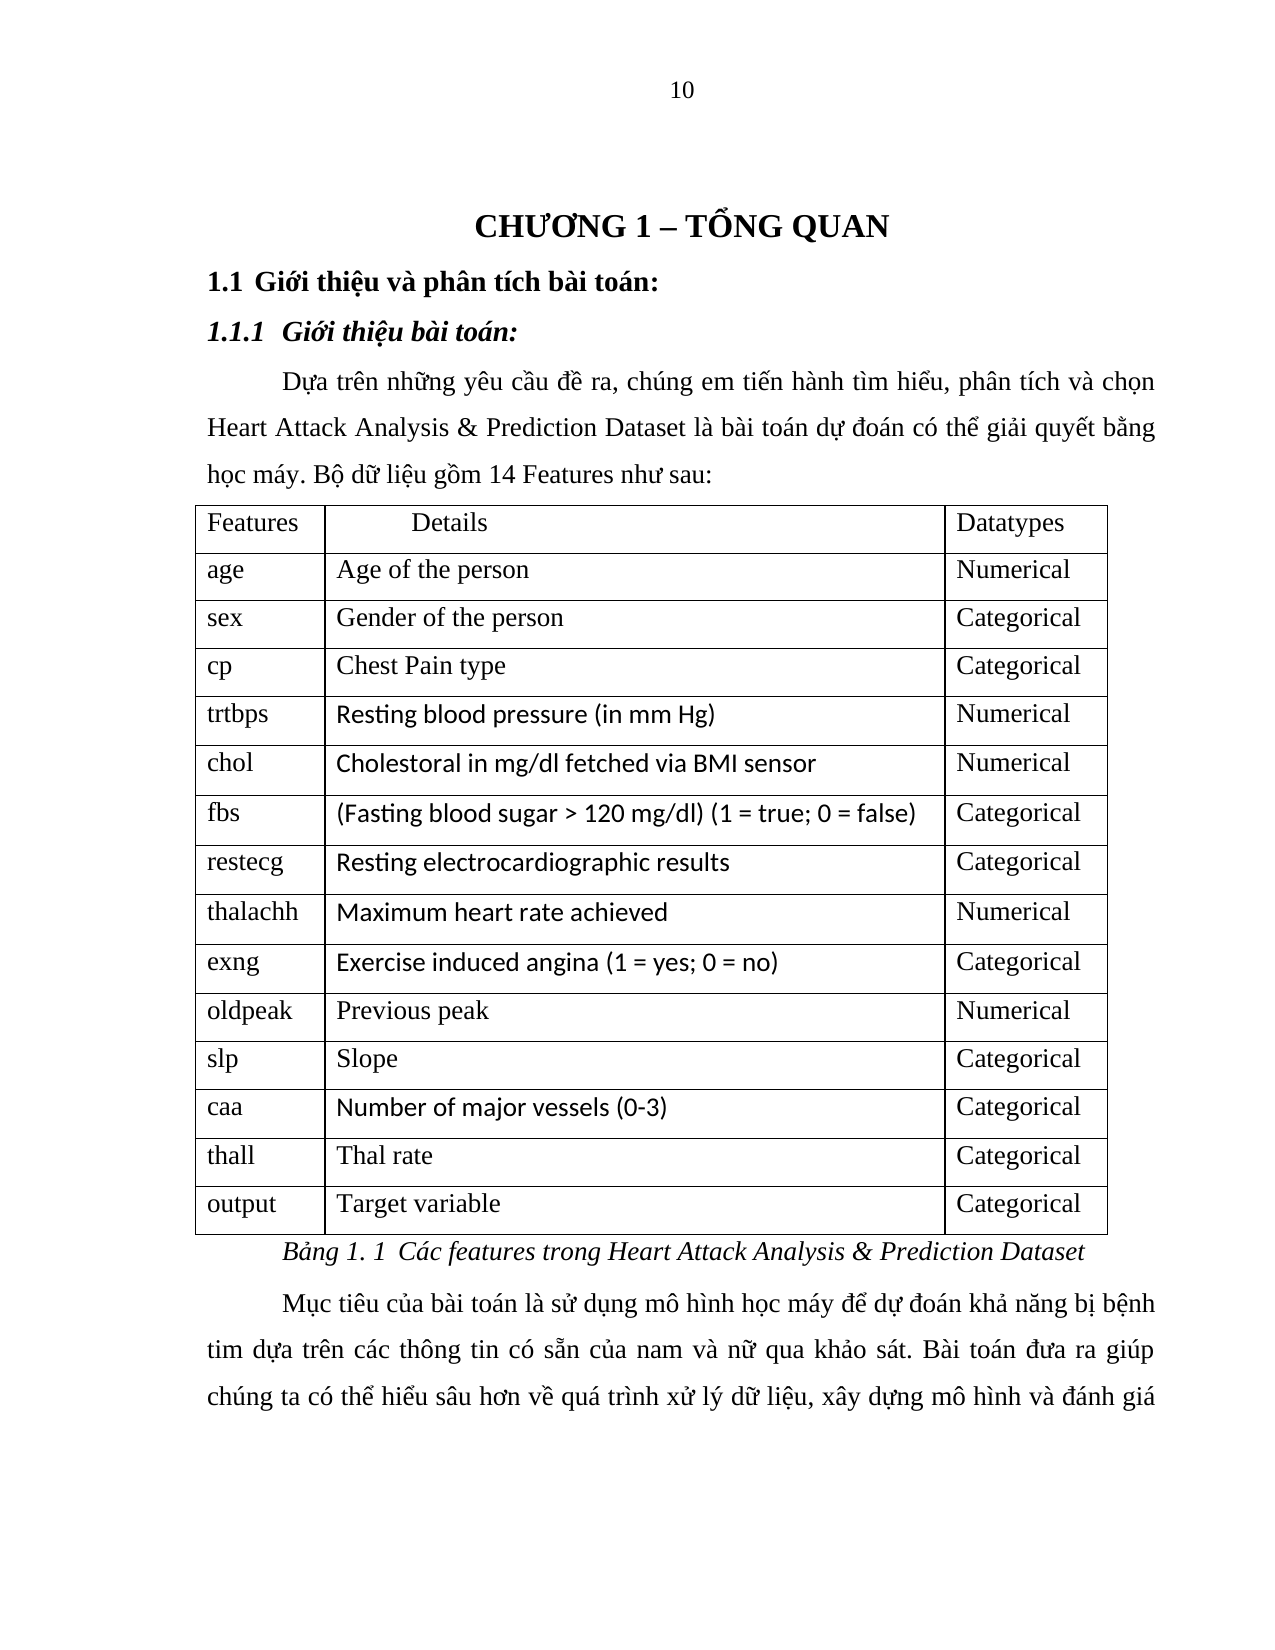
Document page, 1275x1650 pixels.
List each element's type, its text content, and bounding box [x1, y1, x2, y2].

list Giới thiệu bài toán: [207, 314, 1157, 348]
table_cell oldpeak [196, 994, 324, 1041]
table_cell Cholestoral in mg/dl fetched via BMI sensor [326, 746, 944, 795]
table_cell Thal rate [326, 1139, 944, 1186]
table_cell thall [196, 1139, 324, 1186]
table_cell output [196, 1187, 324, 1234]
table_header Details [326, 506, 944, 553]
table_cell Age of the person [326, 554, 944, 600]
table_cell caa [196, 1090, 324, 1138]
table_cell Resting blood pressure (in mm Hg) [326, 697, 944, 745]
table_cell (Fasting blood sugar > 120 mg/dl) (1 = true; 0 = false) [326, 796, 944, 844]
table_cell age [196, 554, 324, 600]
table_cell Numerical [946, 994, 1107, 1041]
table_cell chol [196, 746, 324, 795]
table_cell Number of major vessels (0-3) [326, 1090, 944, 1138]
text CHƯƠNG 1 – TỔNG QUAN [207, 207, 1157, 245]
table_cell Categorical [946, 1187, 1107, 1234]
table_cell slp [196, 1042, 324, 1089]
table_cell Chest Pain type [326, 649, 944, 696]
table_cell Numerical [946, 697, 1107, 745]
table_cell exng [196, 945, 324, 993]
table_cell Maximum heart rate achieved [326, 895, 944, 944]
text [207, 1287, 1157, 1411]
table_cell Categorical [946, 796, 1107, 844]
table_cell Categorical [946, 601, 1107, 648]
table_cell restecg [196, 846, 324, 894]
table_cell sex [196, 601, 324, 648]
table_cell Numerical [946, 895, 1107, 944]
text Dựa trên những yêu cầu đề ra, chúng em tiến hành tìm hiểu, phân tích và chọn Heart Attack Analysis & Prediction Dataset là bài toán dự đoán có thể giải quyết bằng học máy. Bộ dữ liệu gồm 14 Features như sau: [207, 365, 1157, 489]
table_cell Categorical [946, 1042, 1107, 1089]
table_cell Numerical [946, 746, 1107, 795]
table_cell Resting electrocardiographic results [326, 846, 944, 894]
table_cell trtbps [196, 697, 324, 745]
table_header Datatypes [946, 506, 1107, 553]
table_cell Gender of the person [326, 601, 944, 648]
table_cell Categorical [946, 649, 1107, 696]
table_cell Slope [326, 1042, 944, 1089]
list Giới thiệu và phân tích bài toán: [207, 264, 1157, 298]
table_cell Exercise induced angina (1 = yes; 0 = no) [326, 945, 944, 993]
table_cell Categorical [946, 846, 1107, 894]
table_cell thalachh [196, 895, 324, 944]
table_cell Target variable [326, 1187, 944, 1234]
table_cell Categorical [946, 1139, 1107, 1186]
table_header Features [196, 506, 324, 553]
table_cell Categorical [946, 945, 1107, 993]
text Bảng 1. 1 Các features trong Heart Attack Analysis & Prediction Dataset [282, 1235, 1157, 1266]
table_cell fbs [196, 796, 324, 844]
table_cell Categorical [946, 1090, 1107, 1138]
table_cell Numerical [946, 554, 1107, 600]
table_cell Previous peak [326, 994, 944, 1041]
table_cell cp [196, 649, 324, 696]
